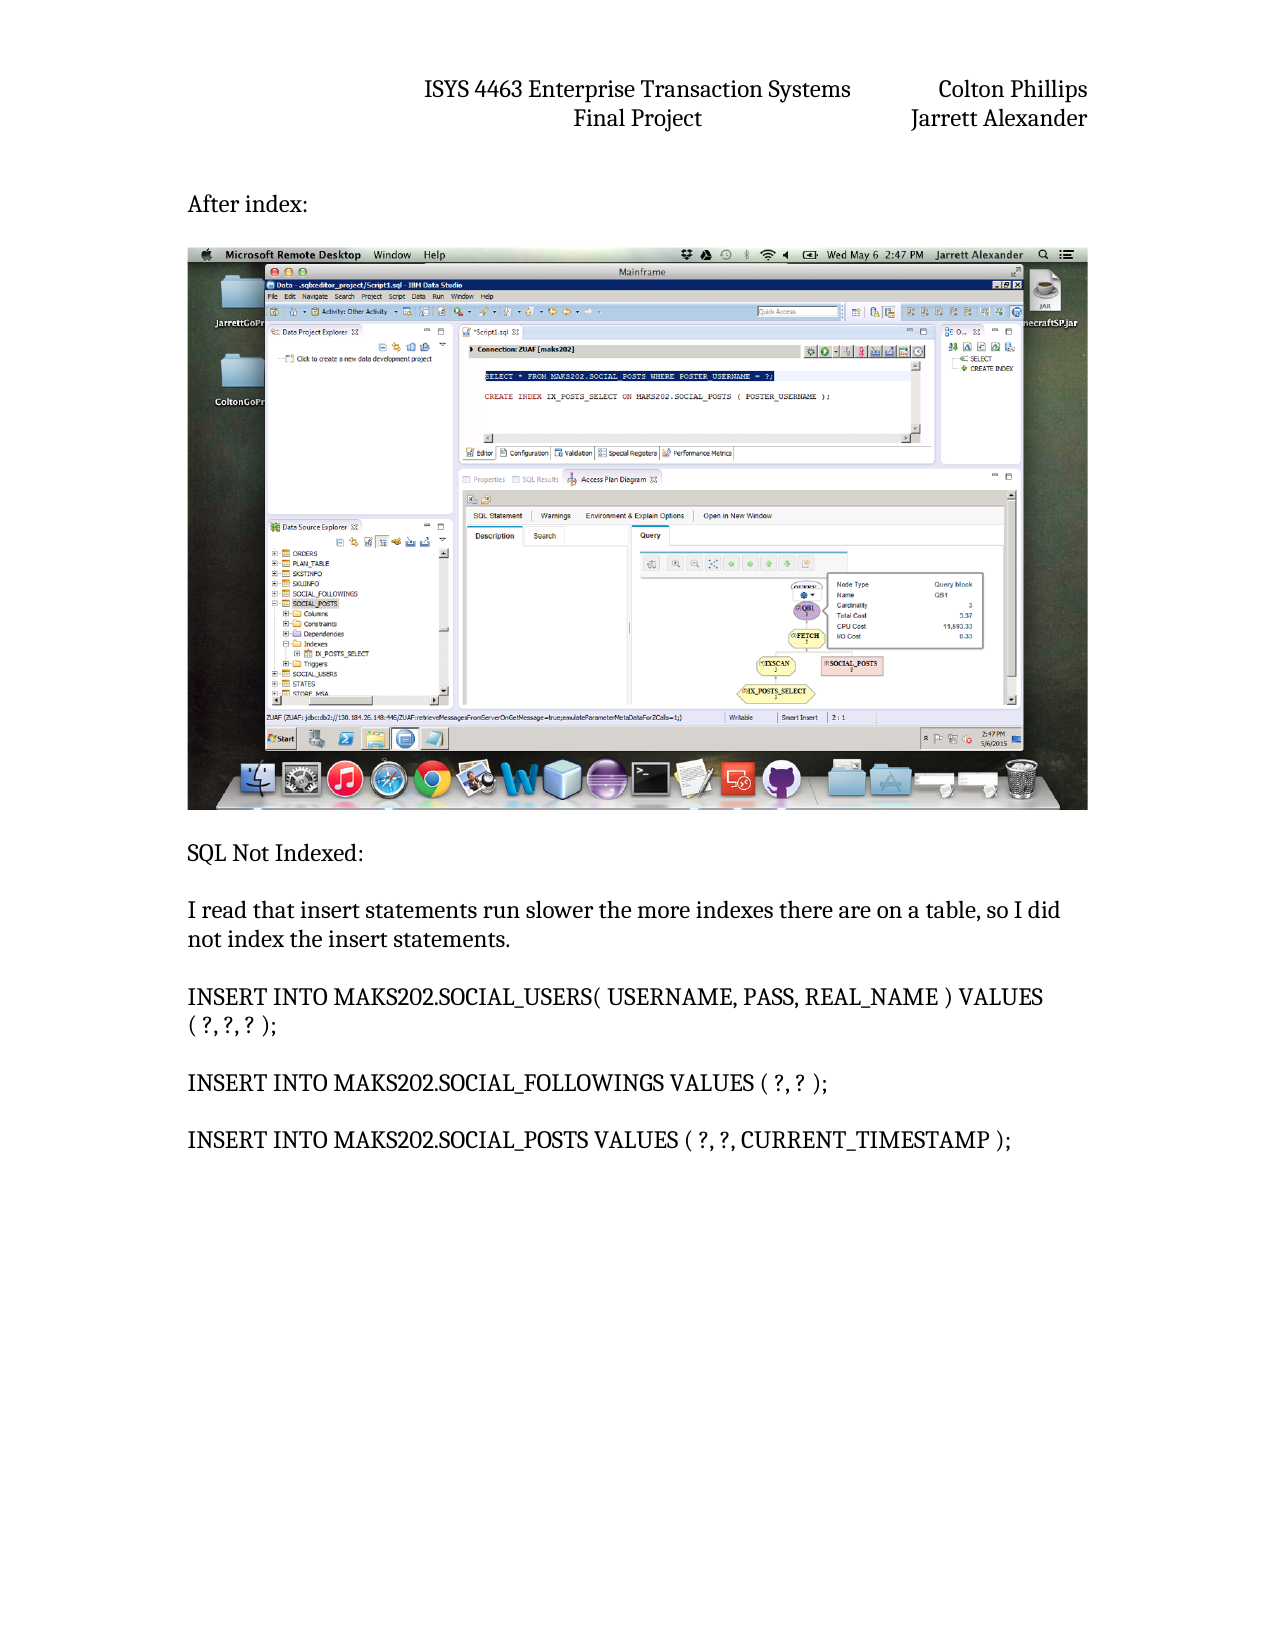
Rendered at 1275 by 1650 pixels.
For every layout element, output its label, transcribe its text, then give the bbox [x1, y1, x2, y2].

text INSERT INTO MAKS202.SOCIAL_USERS( USERNAME, PASS, REAL_NAME ) VALUES ( ?, ?, ? ); [187, 982, 1087, 1040]
text After index: [187, 190, 1087, 219]
text INSERT INTO MAKS202.SOCIAL_FOLLOWINGS VALUES ( ?, ? ); [187, 1069, 1087, 1097]
text SQL Not Indexed: [187, 839, 1087, 867]
text INSERT INTO MAKS202.SOCIAL_POSTS VALUES ( ?, ?, CURRENT_TIMESTAMP ); [187, 1126, 1087, 1155]
picture [187, 247, 1088, 810]
text I read that insert statements run slower the more indexes there are on a table, so I did not index the insert statements. [187, 896, 1087, 954]
